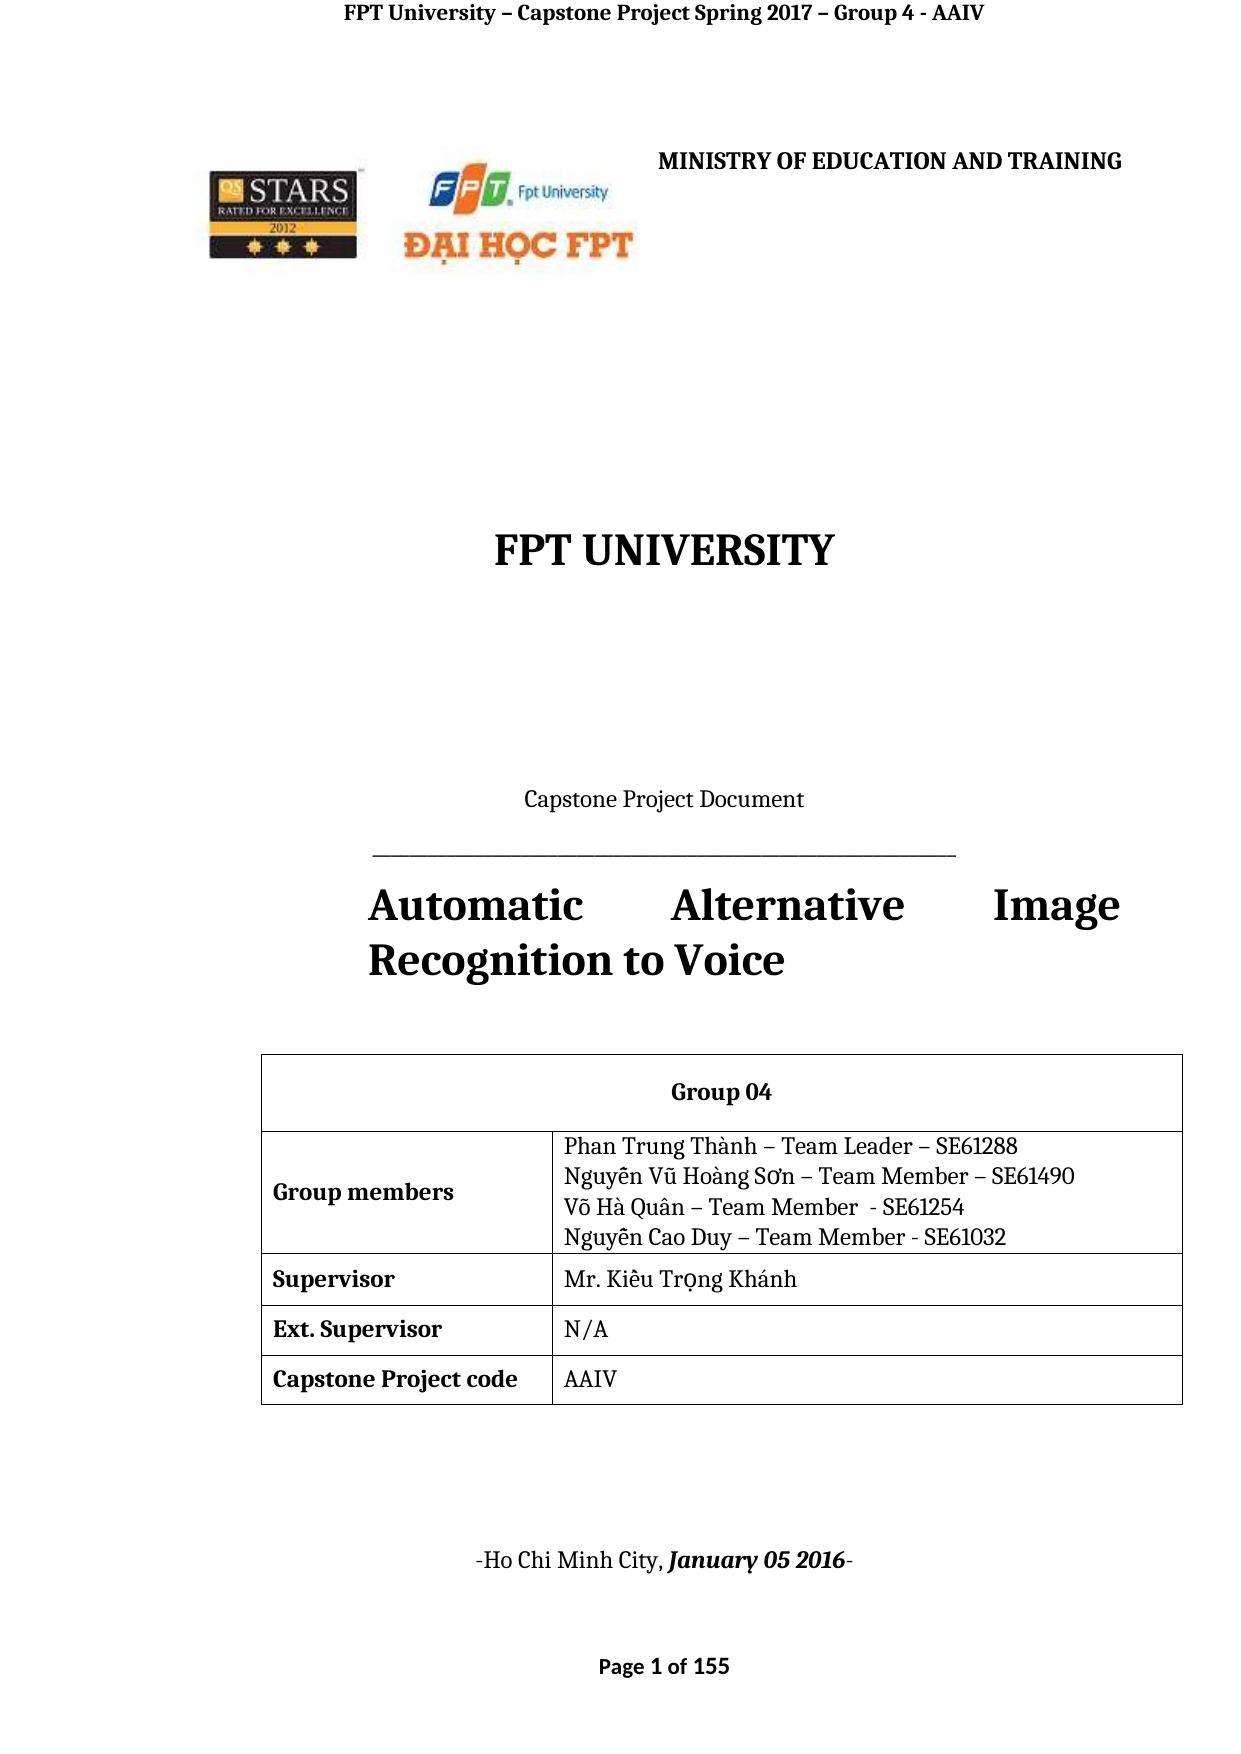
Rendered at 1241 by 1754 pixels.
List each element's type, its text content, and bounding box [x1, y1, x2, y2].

text -Ho Chi Minh City, January 05 2016- [207, 1546, 1122, 1575]
text FPT UNIVERSITY [207, 524, 1122, 576]
text MINISTRY OF EDUCATION AND TRAINING [207, 147, 1122, 176]
text Capstone Project Document [207, 784, 1122, 813]
table_cell AAIV [553, 1356, 1182, 1404]
text _______________________________________________________________ [207, 832, 1122, 860]
table_cell Capstone Project code [262, 1356, 552, 1404]
table_cell N/A [553, 1306, 1182, 1354]
table_cell Supervisor [262, 1254, 552, 1305]
table_cell Phan Trung Thành – Team Leader – SE61288 Nguyễn Vũ Hoàng Sơn – Team Member – SE61490 Võ Hà Quân – Team Member - SE61254 Nguyễn Cao Duy – Team Member - SE61032 [553, 1132, 1182, 1253]
table_cell Group members [262, 1132, 552, 1253]
table_header Group 04 [262, 1055, 1182, 1131]
table_cell Mr. Kiều Trọng Khánh [553, 1254, 1182, 1305]
table_cell Ext. Supervisor [262, 1306, 552, 1354]
text Automatic Alternative Image Recognition to Voice [368, 879, 1122, 987]
picture [196, 147, 656, 276]
